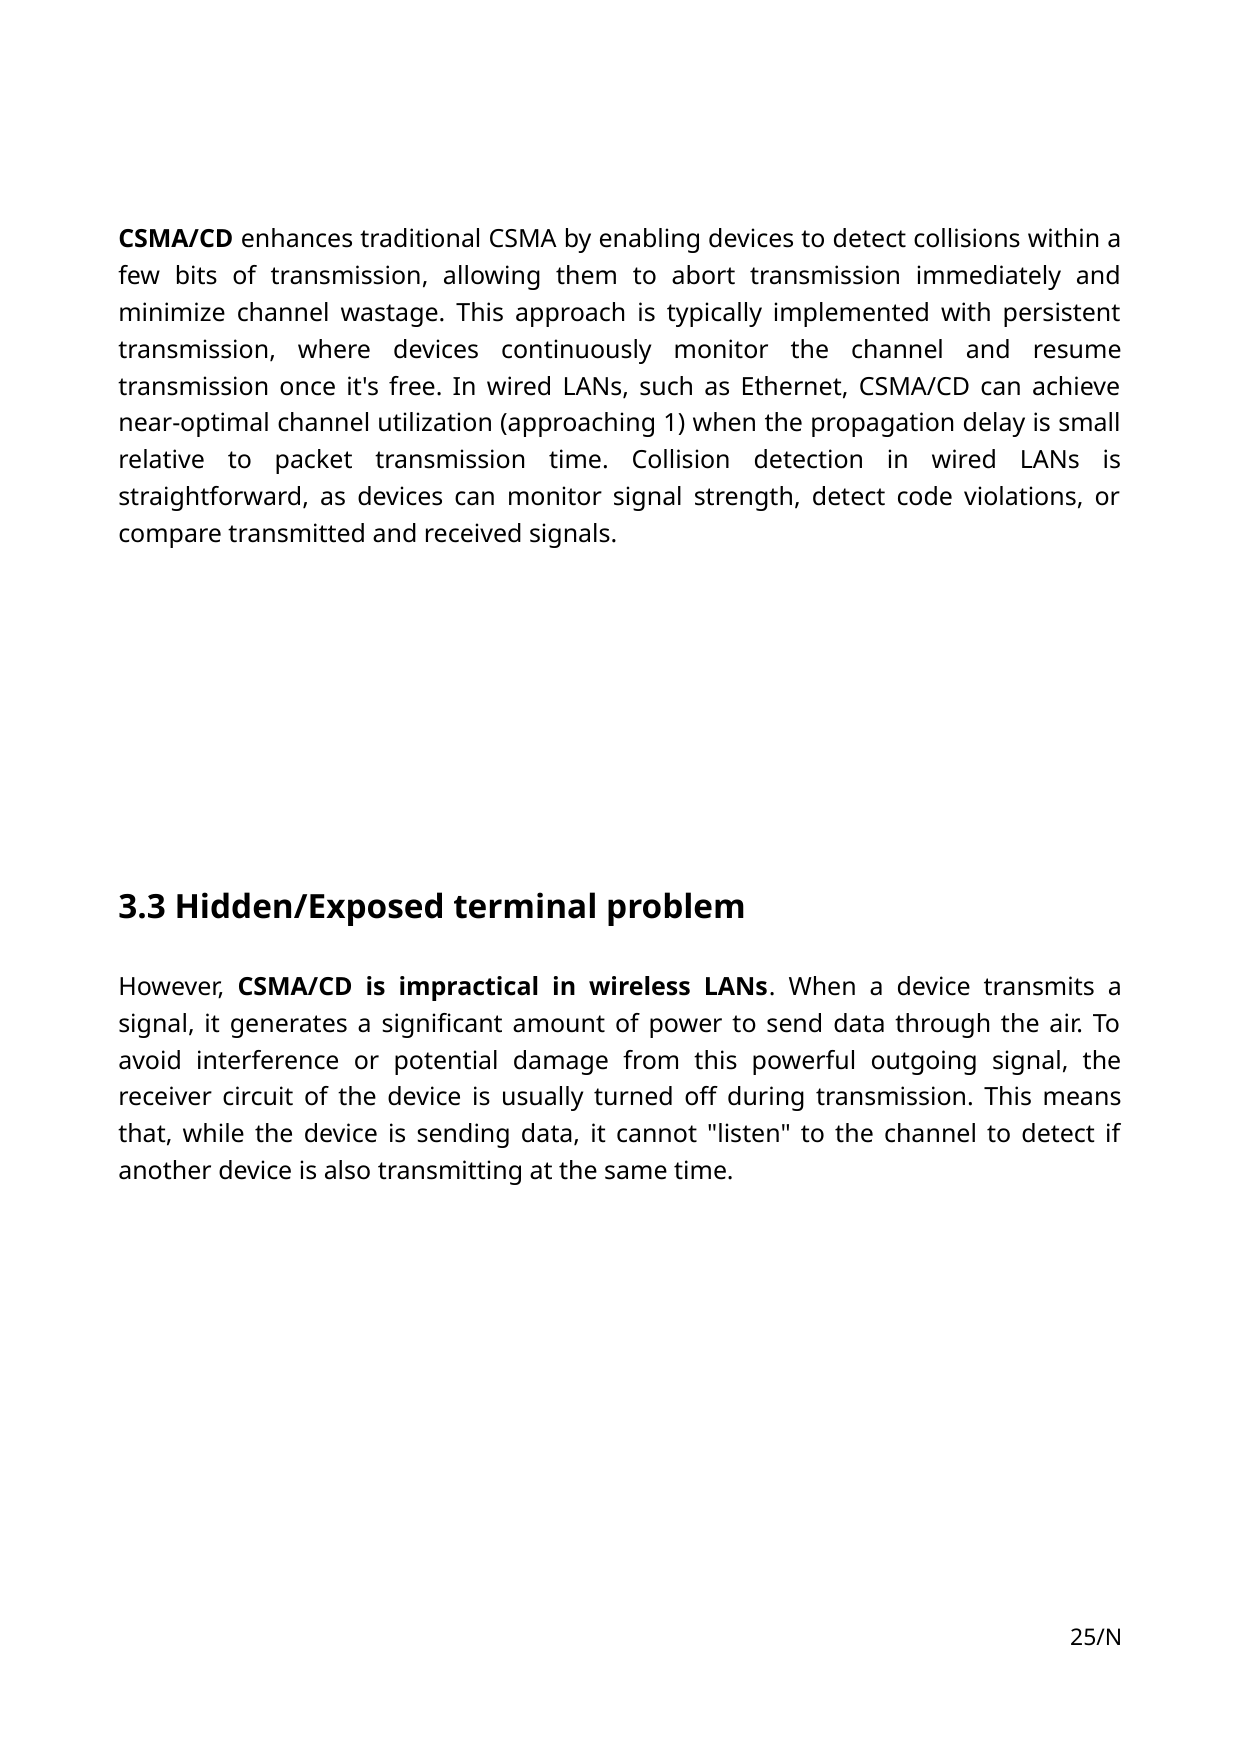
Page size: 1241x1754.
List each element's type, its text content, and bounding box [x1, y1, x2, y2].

subtitle 3.3 Hidden/Exposed terminal problem [118, 883, 1122, 928]
text CSMA/CD enhances traditional CSMA by enabling devices to detect collisions within a few bits of transmission, allowing them to abort transmission immediately and minimize channel wastage. This approach is typically implemented with persistent transmission, where devices continuously monitor the channel and resume transmission once it's free. In wired LANs, such as Ethernet, CSMA/CD can achieve near-optimal channel utilization (approaching 1) when the propagation delay is small relative to packet transmission time. Collision detection in wired LANs is straightforward, as devices can monitor signal strength, detect code violations, or compare transmitted and received signals. [118, 221, 1122, 549]
text However, CSMA/CD is impractical in wireless LANs. When a device transmits a signal, it generates a significant amount of power to send data through the air. To avoid interference or potential damage from this powerful outgoing signal, the receiver circuit of the device is usually turned off during transmission. This means that, while the device is sending data, it cannot "listen" to the channel to detect if another device is also transmitting at the same time. [118, 969, 1122, 1187]
